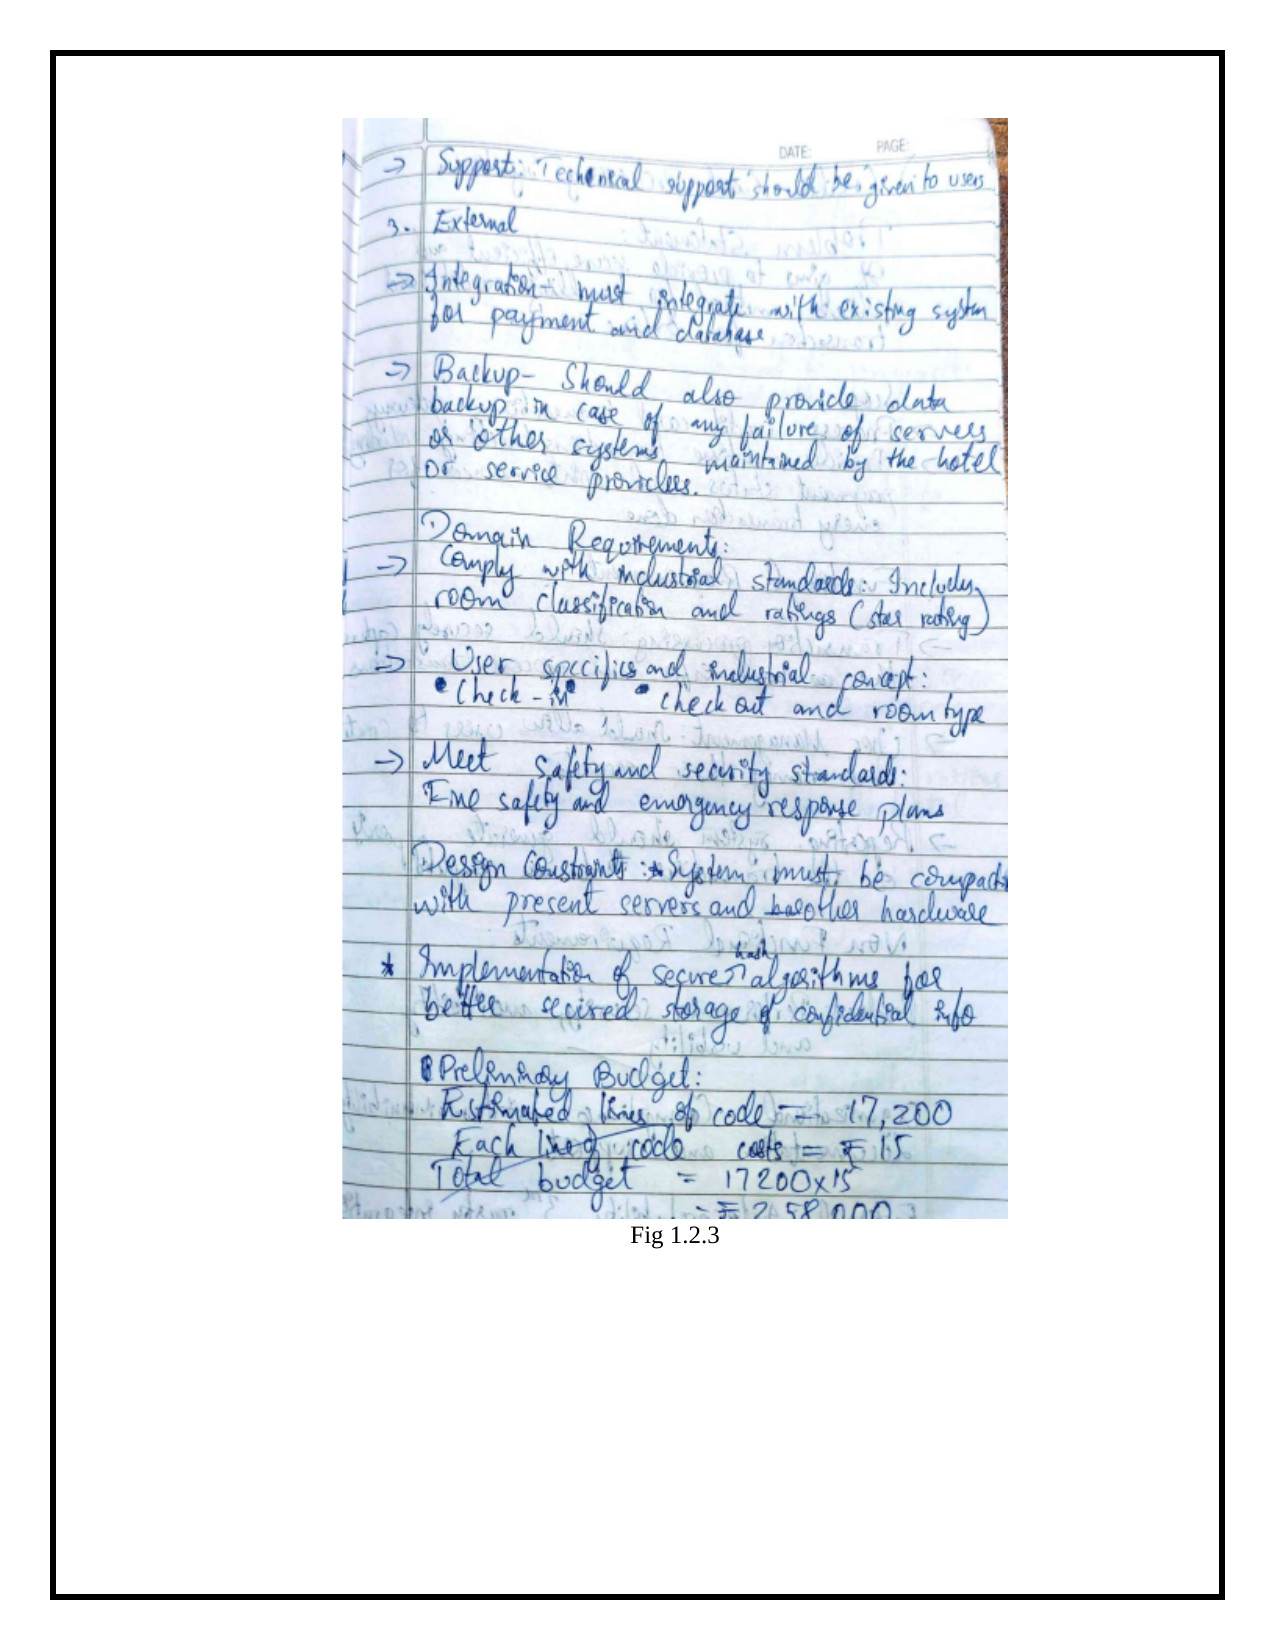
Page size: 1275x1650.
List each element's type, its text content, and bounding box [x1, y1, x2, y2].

picture [342, 118, 1008, 1219]
list Fig 1.2.3 [225, 1220, 1125, 1249]
